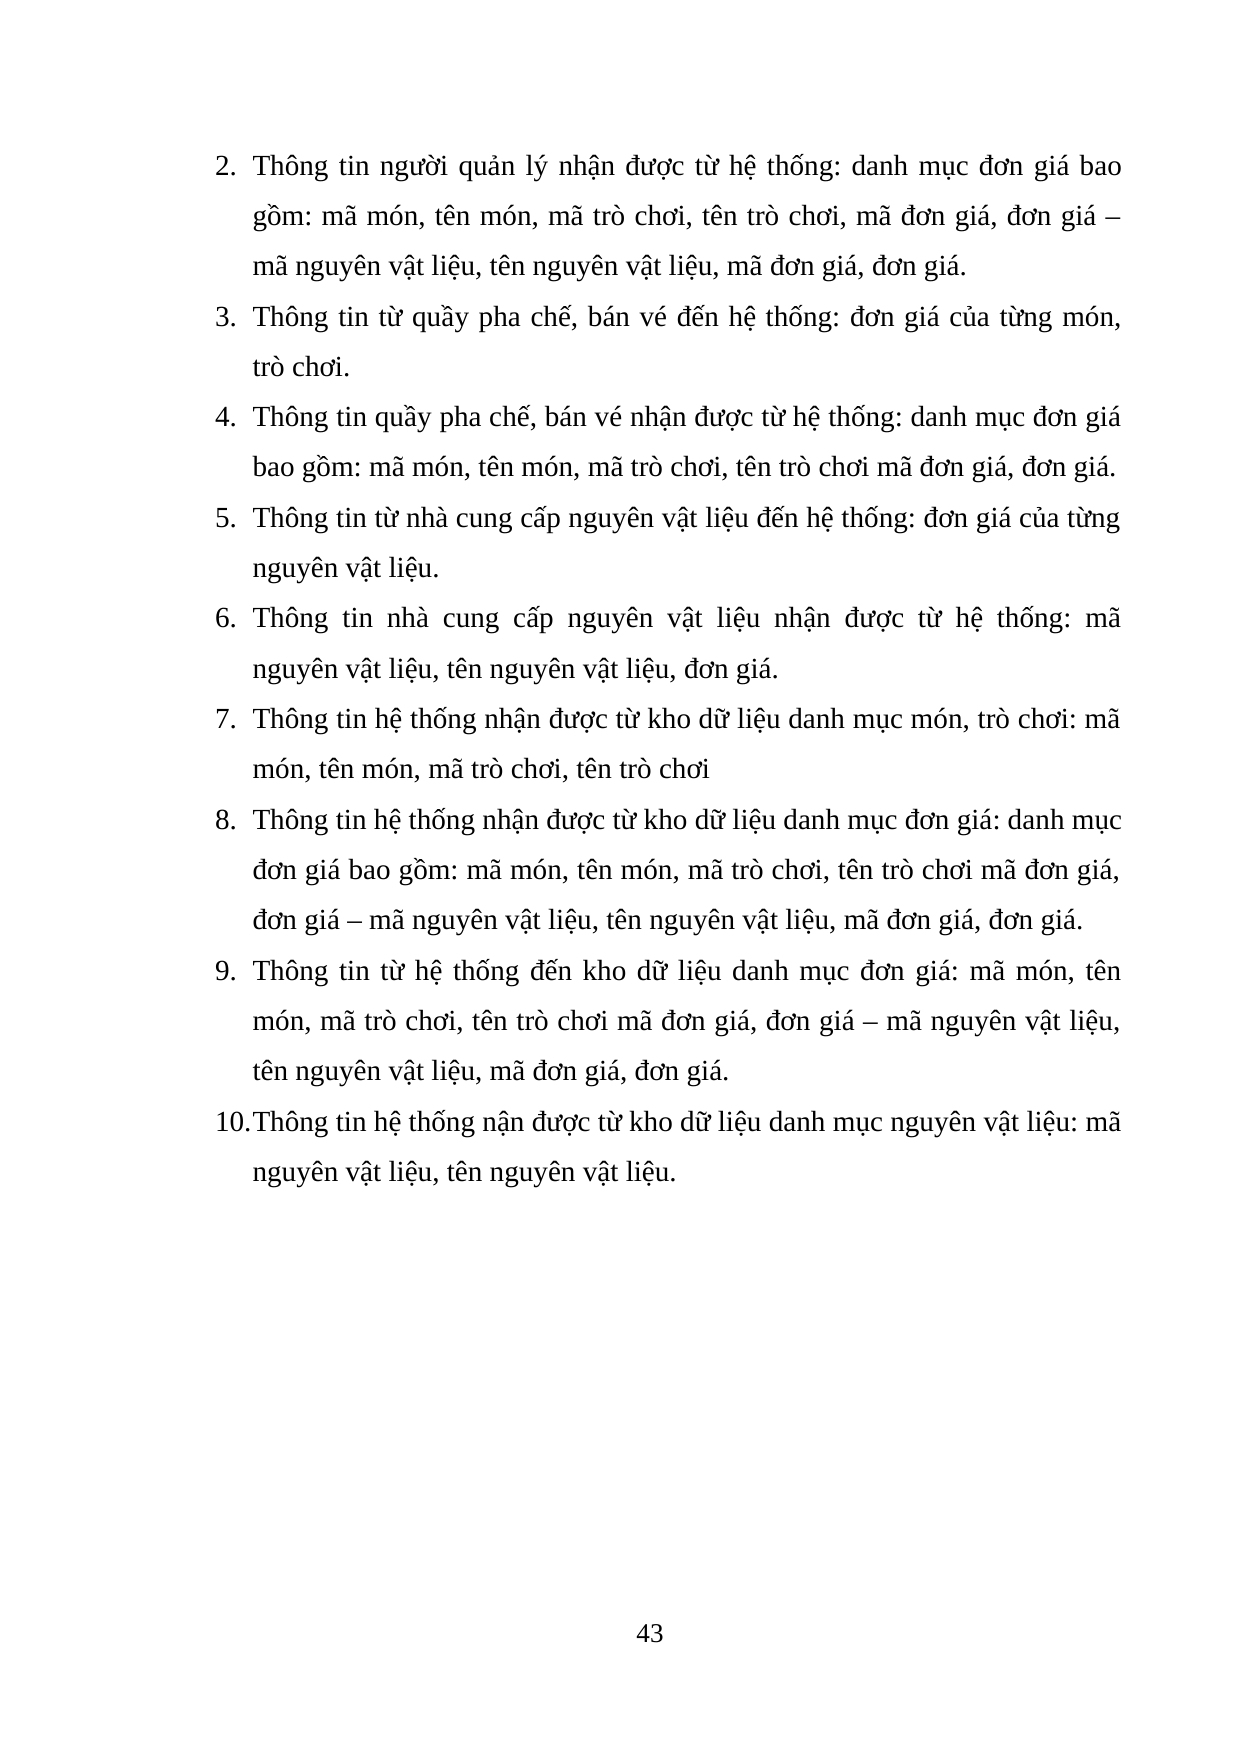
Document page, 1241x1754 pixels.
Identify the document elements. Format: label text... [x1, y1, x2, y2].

list Thông tin người quản lý nhận được từ hệ thống: danh mục đơn giá bao gồm: mã món, tên món, mã trò chơi, tên trò chơi, mã đơn giá, đơn giá – mã nguyên vật liệu, tên nguyên vật liệu, mã đơn giá, đơn giá. [215, 148, 1122, 282]
list Thông tin hệ thống nhận được từ kho dữ liệu danh mục món, trò chơi: mã món, tên món, mã trò chơi, tên trò chơi [215, 701, 1122, 785]
list Thông tin quầy pha chế, bán vé nhận được từ hệ thống: danh mục đơn giá bao gồm: mã món, tên món, mã trò chơi, tên trò chơi mã đơn giá, đơn giá. [215, 399, 1122, 483]
list Thông tin nhà cung cấp nguyên vật liệu nhận được từ hệ thống: mã nguyên vật liệu, tên nguyên vật liệu, đơn giá. [215, 601, 1122, 684]
list Thông tin từ nhà cung cấp nguyên vật liệu đến hệ thống: đơn giá của từng nguyên vật liệu. [215, 500, 1122, 584]
list Thông tin hệ thống nhận được từ kho dữ liệu danh mục đơn giá: danh mục đơn giá bao gồm: mã món, tên món, mã trò chơi, tên trò chơi mã đơn giá, đơn giá – mã nguyên vật liệu, tên nguyên vật liệu, mã đơn giá, đơn giá. [215, 802, 1122, 936]
list Thông tin từ quầy pha chế, bán vé đến hệ thống: đơn giá của từng món, trò chơi. [215, 299, 1122, 382]
list Thông tin từ hệ thống đến kho dữ liệu danh mục đơn giá: mã món, tên món, mã trò chơi, tên trò chơi mã đơn giá, đơn giá – mã nguyên vật liệu, tên nguyên vật liệu, mã đơn giá, đơn giá. [215, 953, 1122, 1087]
list Thông tin hệ thống nận được từ kho dữ liệu danh mục nguyên vật liệu: mã nguyên vật liệu, tên nguyên vật liệu. [215, 1104, 1122, 1187]
